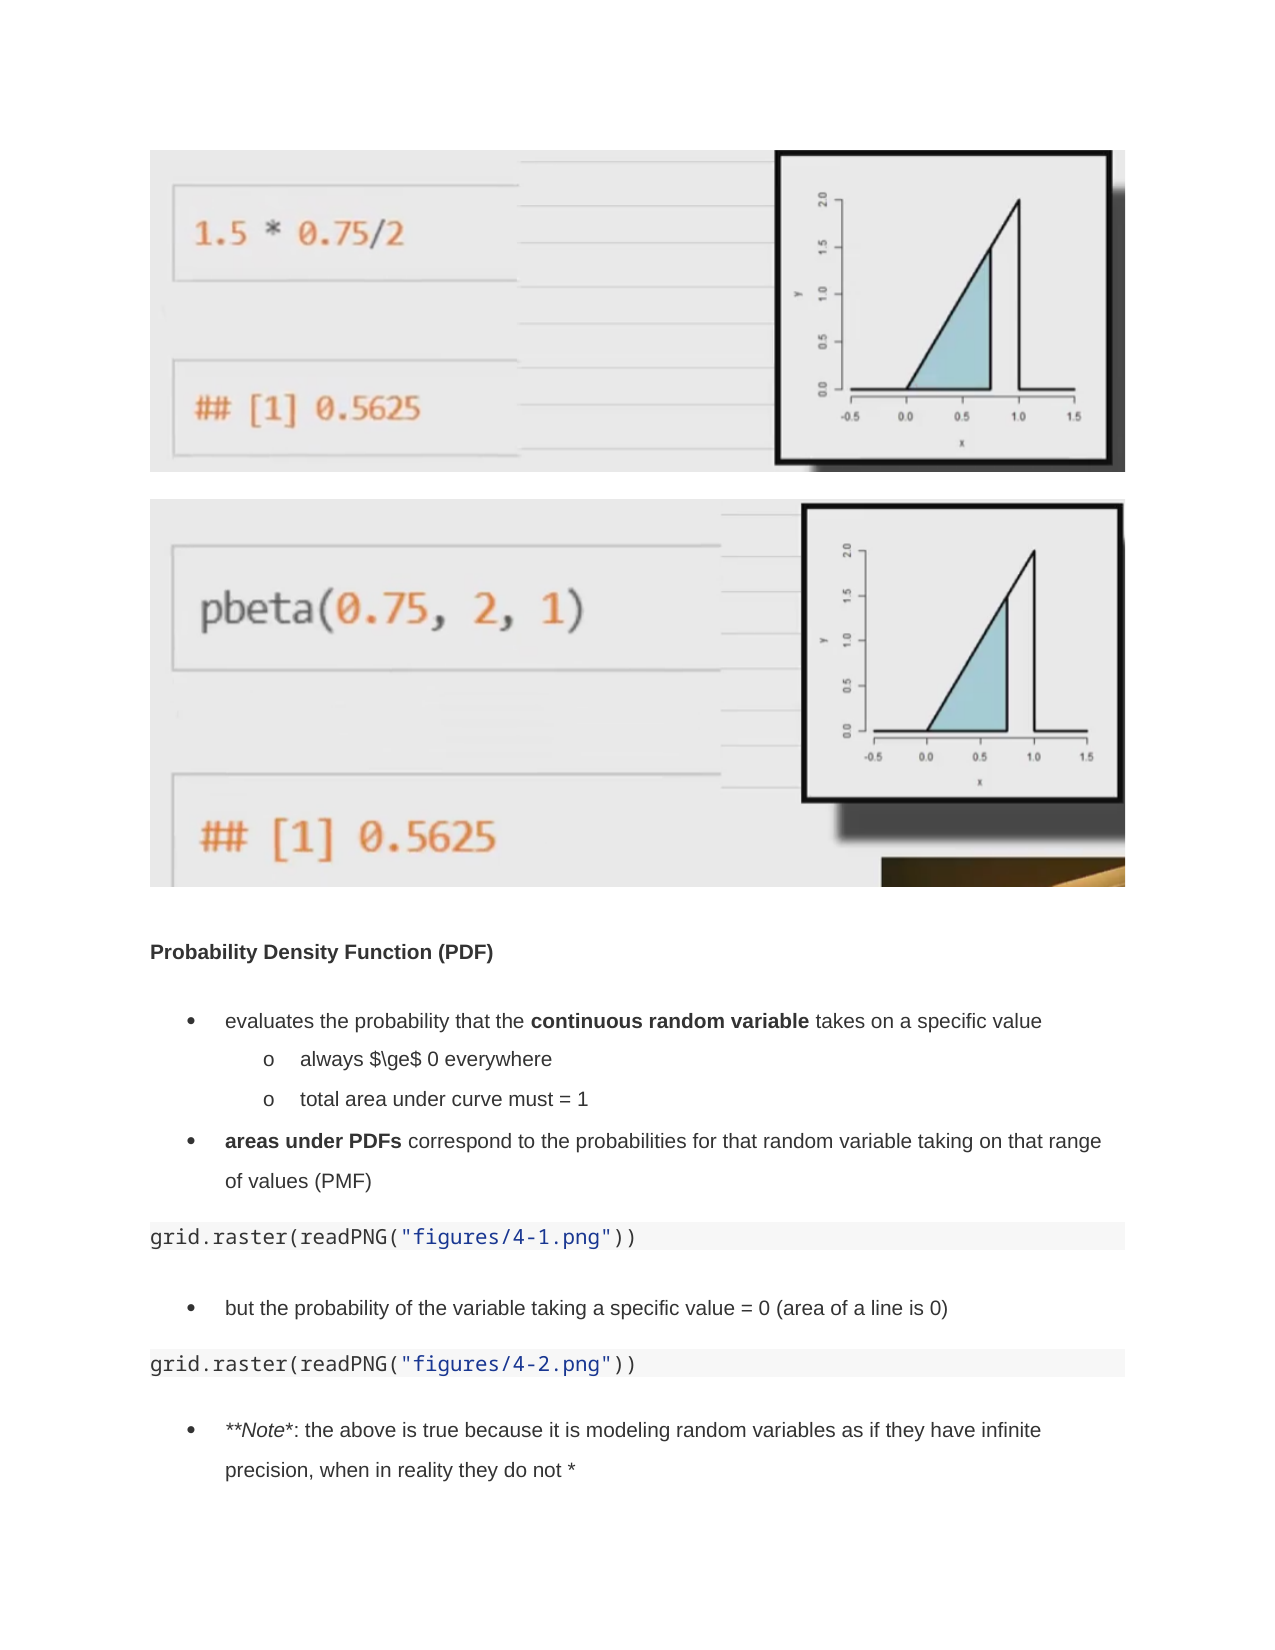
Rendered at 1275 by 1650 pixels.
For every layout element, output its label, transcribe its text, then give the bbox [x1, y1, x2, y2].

list but the probability of the variable taking a specific value = 0 (area of a line is 0) [187, 1279, 1125, 1319]
list total area under curve must = 1 [262, 1073, 1125, 1113]
text grid.raster(readPNG("figures/4-2.png")) [150, 1349, 1125, 1377]
list evaluates the probability that the continuous random variable takes on a specific value [187, 993, 1125, 1033]
list always $\ge$ 0 everywhere [262, 1033, 1125, 1073]
list **Note*: the above is true because it is modeling random variables as if they have infinite precision, when in reality they do not * [187, 1402, 1125, 1482]
text grid.raster(readPNG("figures/4-1.png")) [150, 1222, 1125, 1250]
list areas under PDFs correspond to the probabilities for that random variable taking on that range of values (PMF) [187, 1113, 1125, 1193]
picture [150, 150, 1125, 472]
picture [150, 499, 1125, 887]
text Probability Density Function (PDF) [150, 939, 1125, 963]
